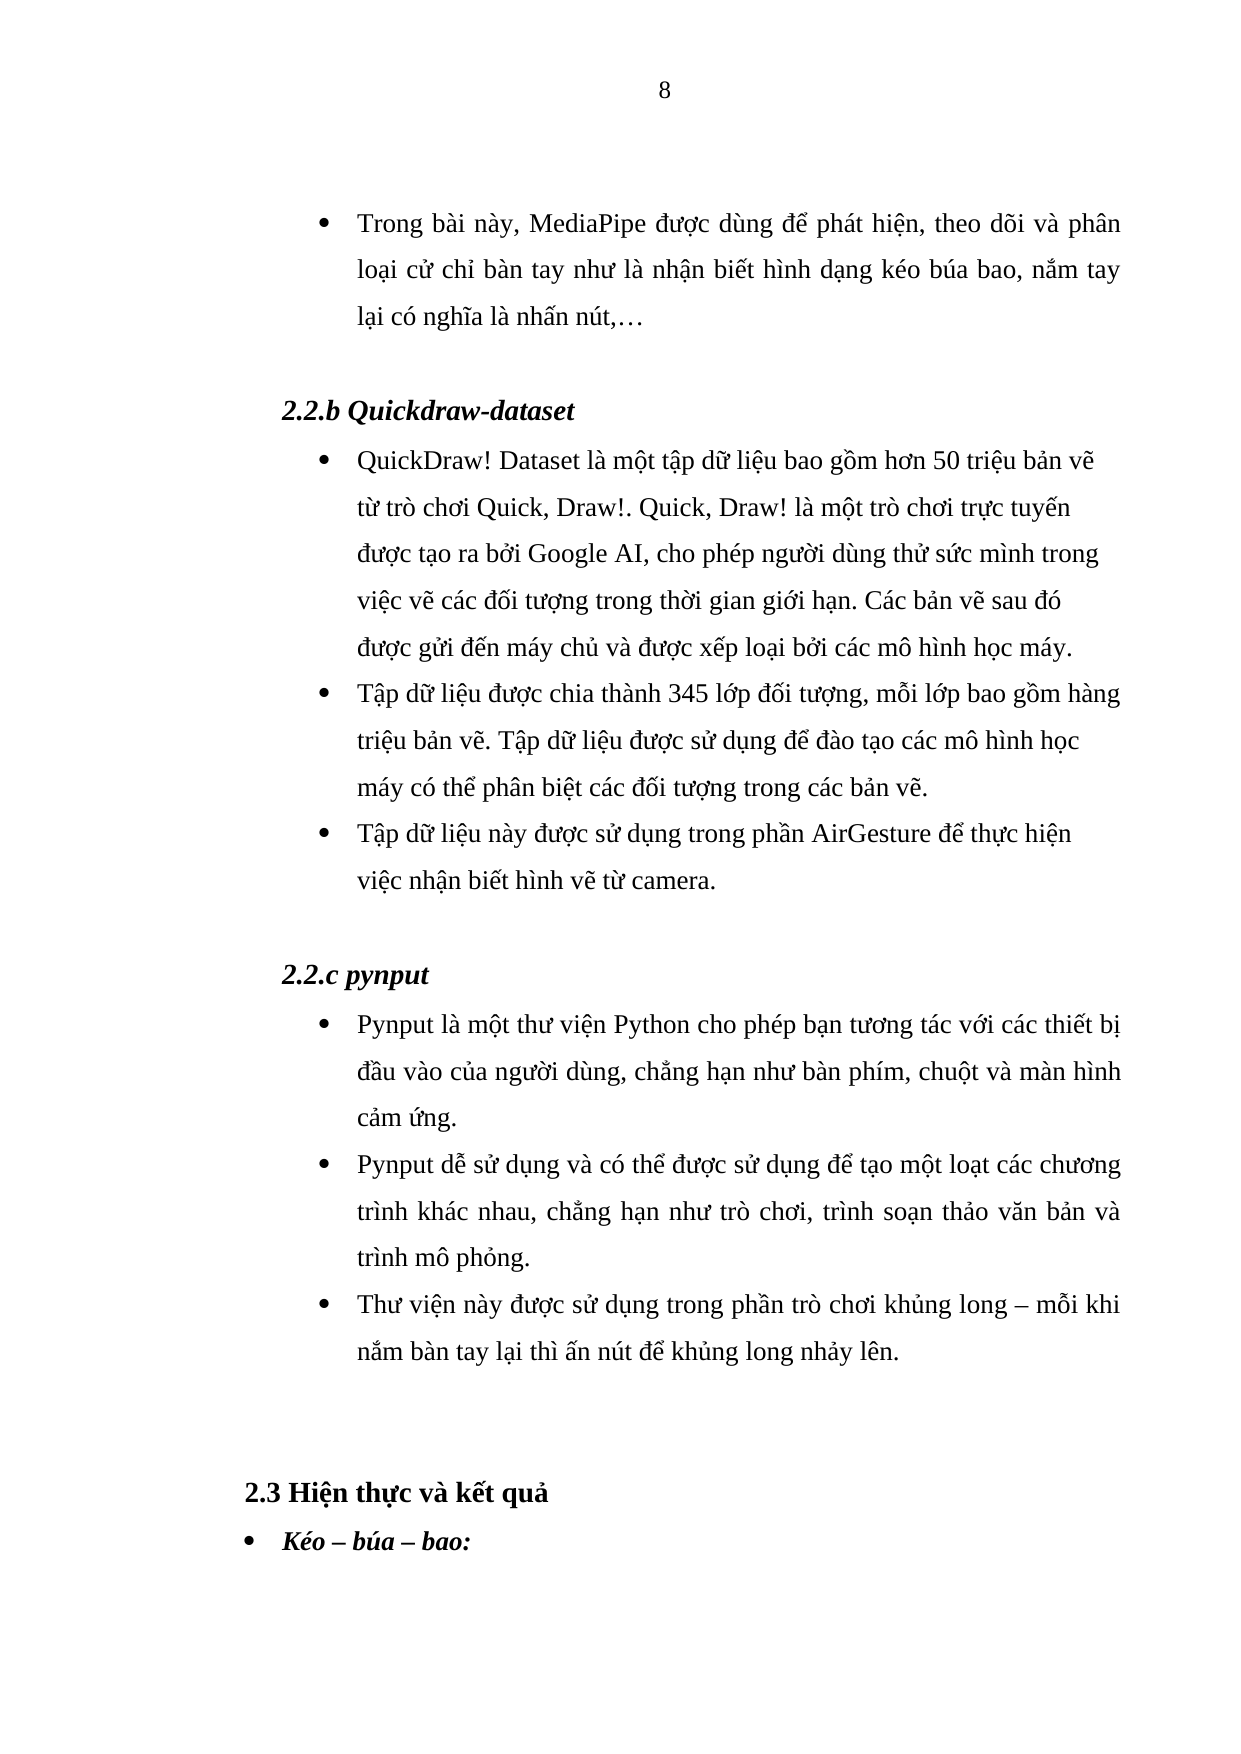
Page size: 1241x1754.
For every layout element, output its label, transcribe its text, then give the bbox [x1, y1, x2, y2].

list Tập dữ liệu được chia thành 345 lớp đối tượng, mỗi lớp bao gồm hàng triệu bản vẽ. Tập dữ liệu được sử dụng để đào tạo các mô hình học máy có thể phân biệt các đối tượng trong các bản vẽ. [319, 677, 1122, 802]
list Tập dữ liệu này được sử dụng trong phần AirGesture để thực hiện việc nhận biết hình vẽ từ camera. [319, 817, 1122, 895]
list Pynput là một thư viện Python cho phép bạn tương tác với các thiết bị đầu vào của người dùng, chẳng hạn như bàn phím, chuột và màn hình cảm ứng. [319, 1008, 1122, 1132]
text Hiện thực và kết quả [244, 1475, 1122, 1508]
list Thư viện này được sử dụng trong phần trò chơi khủng long – mỗi khi nắm bàn tay lại thì ấn nút để khủng long nhảy lên. [319, 1288, 1122, 1366]
text pynput [282, 957, 1122, 991]
list Kéo – búa – bao: [244, 1525, 1122, 1556]
list Pynput dễ sử dụng và có thể được sử dụng để tạo một loạt các chương trình khác nhau, chẳng hạn như trò chơi, trình soạn thảo văn bản và trình mô phỏng. [319, 1148, 1122, 1272]
list QuickDraw! Dataset là một tập dữ liệu bao gồm hơn 50 triệu bản vẽ từ trò chơi Quick, Draw!. Quick, Draw! là một trò chơi trực tuyến được tạo ra bởi Google AI, cho phép người dùng thử sức mình trong việc vẽ các đối tượng trong thời gian giới hạn. Các bản vẽ sau đó được gửi đến máy chủ và được xếp loại bởi các mô hình học máy. [319, 444, 1122, 662]
text Quickdraw-dataset [282, 393, 1122, 427]
list Trong bài này, MediaPipe được dùng để phát hiện, theo dõi và phân loại cử chỉ bàn tay như là nhận biết hình dạng kéo búa bao, nắm tay lại có nghĩa là nhấn nút,… [319, 207, 1122, 331]
